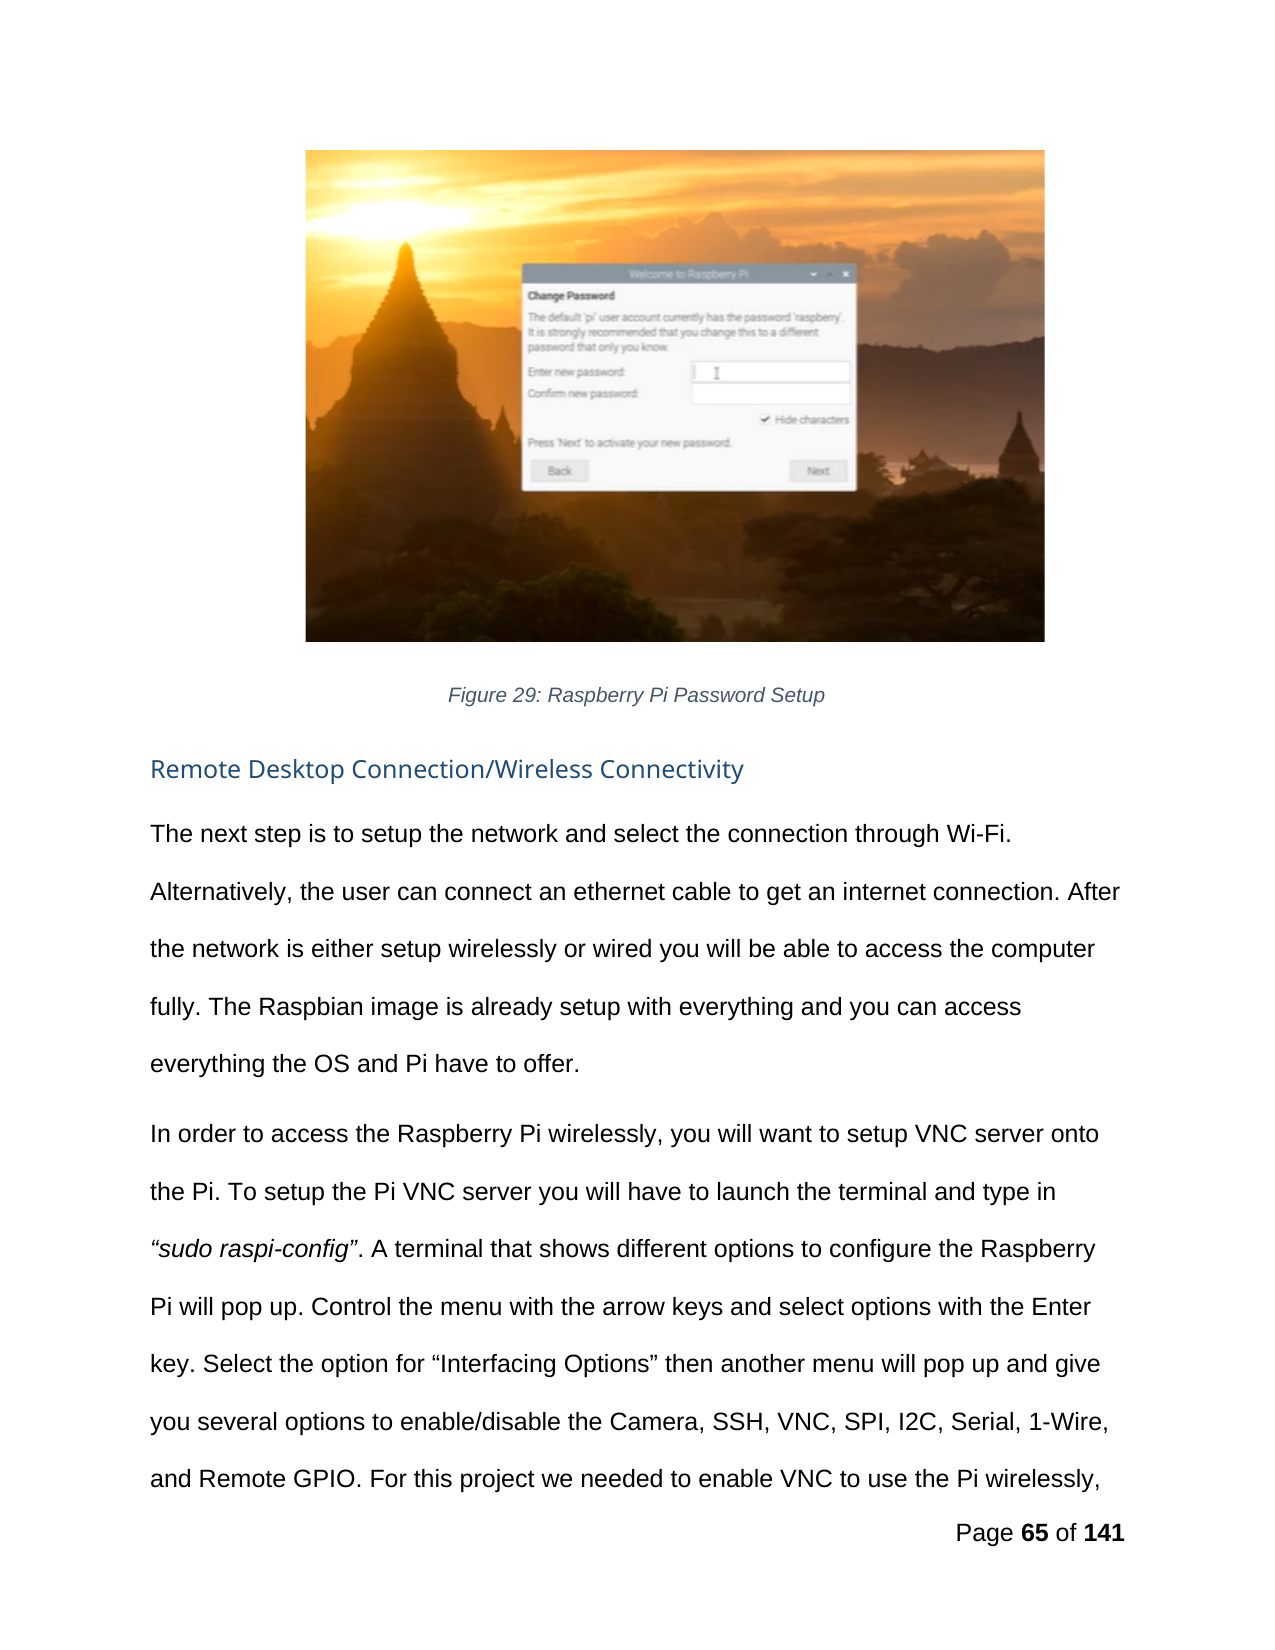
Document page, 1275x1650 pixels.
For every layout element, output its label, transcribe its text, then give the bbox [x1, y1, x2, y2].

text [150, 1119, 1125, 1493]
text Figure 29: Raspberry Pi Password Setup [150, 682, 1125, 706]
text The next step is to setup the network and select the connection through Wi-Fi. Alternatively, the user can connect an ethernet cable to get an internet connection. After the network is either setup wirelessly or wired you will be able to access the computer fully. The Raspbian image is already setup with everything and you can access everything the OS and Pi have to offer. [150, 819, 1125, 1078]
picture [305, 150, 1045, 642]
subtitle Remote Desktop Connection/Wireless Connectivity [150, 751, 1125, 785]
